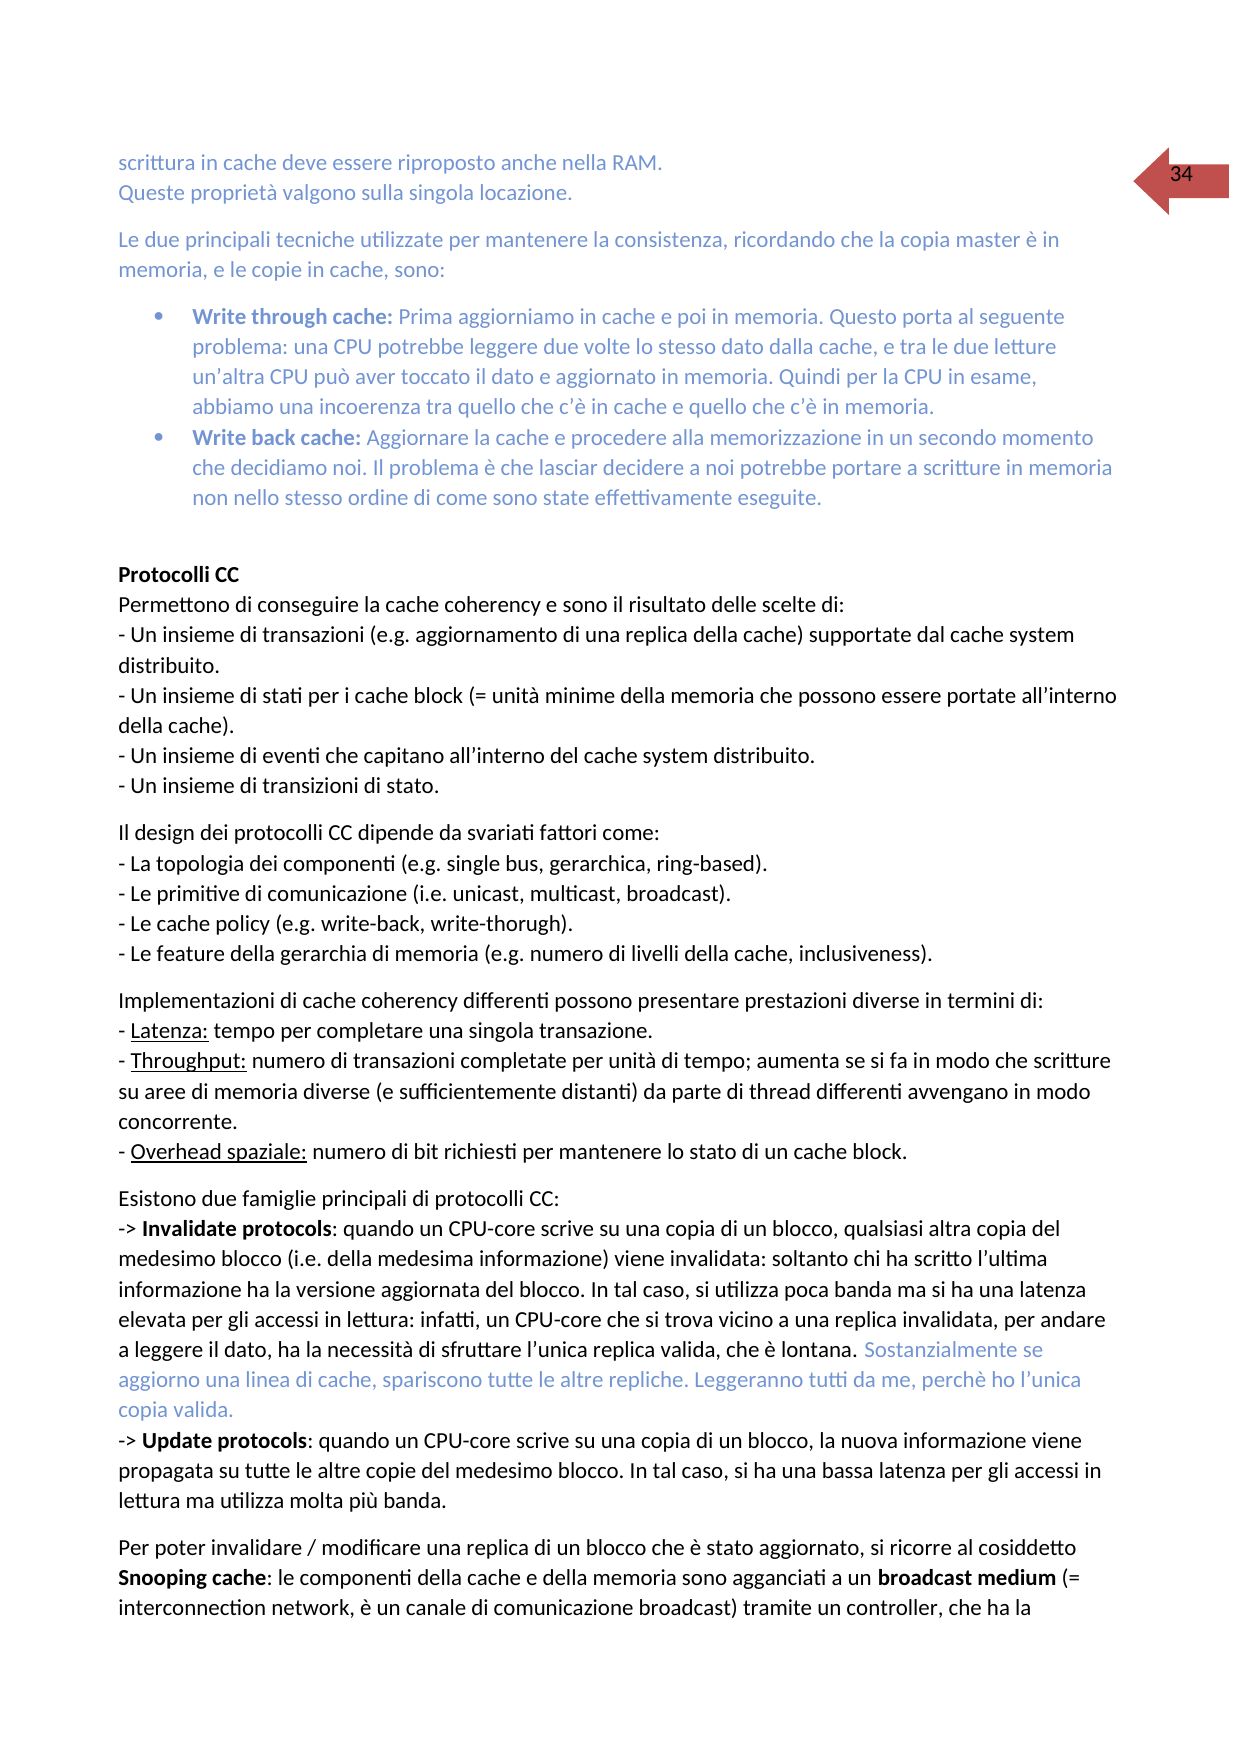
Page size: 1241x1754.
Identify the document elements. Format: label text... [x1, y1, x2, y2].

list Write through cache: Prima aggiorniamo in cache e poi in memoria. Questo porta al seguente problema: una CPU potrebbe leggere due volte lo stesso dato dalla cache, e tra le due letture un’altra CPU può aver toccato il dato e aggiornato in memoria. Quindi per la CPU in esame, abbiamo una incoerenza tra quello che c’è in cache e quello che c’è in memoria. [154, 302, 1122, 420]
text Protocolli CC Permettono di conseguire la cache coherency e sono il risultato delle scelte di: - Un insieme di transazioni (e.g. aggiornamento di una replica della cache) supportate dal cache system distribuito. - Un insieme di stati per i cache block (= unità minime della memoria che possono essere portate all’interno della cache). - Un insieme di eventi che capitano all’interno del cache system distribuito. - Un insieme di transizioni di stato. [118, 530, 1122, 799]
text Esistono due famiglie principali di protocolli CC: -> Invalidate protocols: quando un CPU-core scrive su una copia di un blocco, qualsiasi altra copia del medesimo blocco (i.e. della medesima informazione) viene invalidata: soltanto chi ha scritto l’ultima informazione ha la versione aggiornata del blocco. In tal caso, si utilizza poca banda ma si ha una latenza elevata per gli accessi in lettura: infatti, un CPU-core che si trova vicino a una replica invalidata, per andare a leggere il dato, ha la necessità di sfruttare l’unica replica valida, che è lontana. Sostanzialmente se aggiorno una linea di cache, spariscono tutte le altre repliche. Leggeranno tutti da me, perchè ho l’unica copia valida. -> Update protocols: quando un CPU-core scrive su una copia di un blocco, la nuova informazione viene propagata su tutte le altre copie del medesimo blocco. In tal caso, si ha una bassa latenza per gli accessi in lettura ma utilizza molta più banda. [118, 1184, 1122, 1514]
list Write back cache: Aggiornare la cache e procedere alla memorizzazione in un secondo momento che decidiamo noi. Il problema è che lasciar decidere a noi potrebbe portare a scritture in memoria non nello stesso ordine di come sono state effettivamente eseguite. [154, 423, 1122, 511]
text Il design dei protocolli CC dipende da svariati fattori come: - La topologia dei componenti (e.g. single bus, gerarchica, ring-based). - Le primitive di comunicazione (i.e. unicast, multicast, broadcast). - Le cache policy (e.g. write-back, write-thorugh). - Le feature della gerarchia di memoria (e.g. numero di livelli della cache, inclusiveness). [118, 818, 1122, 967]
text Le due principali tecniche utilizzate per mantenere la consistenza, ricordando che la copia master è in memoria, e le copie in cache, sono: [118, 225, 1122, 283]
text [118, 148, 1122, 206]
text Implementazioni di cache coherency differenti possono presentare prestazioni diverse in termini di: - Latenza: tempo per completare una singola transazione. - Throughput: numero di transazioni completate per unità di tempo; aumenta se si fa in modo che scritture su aree di memoria diverse (e sufficientemente distanti) da parte di thread differenti avvengano in modo concorrente. - Overhead spaziale: numero di bit richiesti per mantenere lo stato di un cache block. [118, 986, 1122, 1165]
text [118, 1533, 1122, 1621]
